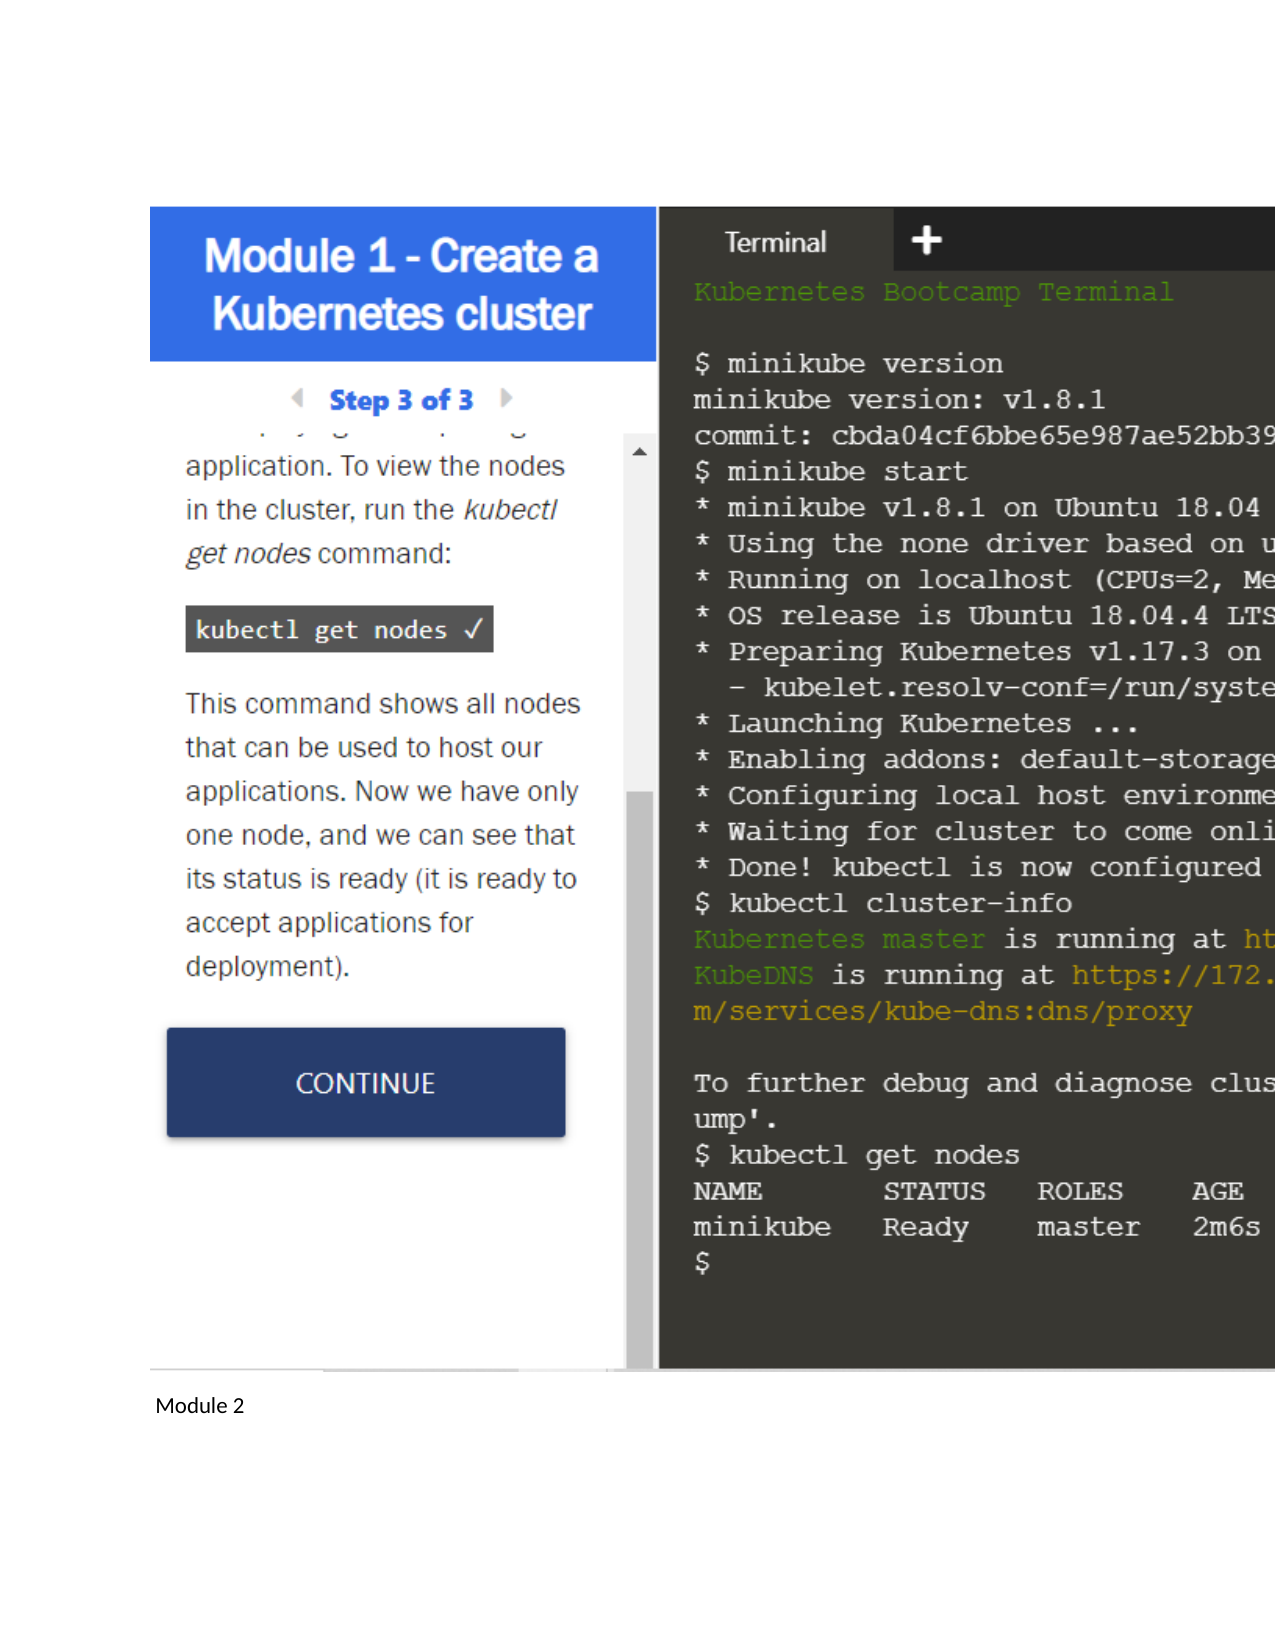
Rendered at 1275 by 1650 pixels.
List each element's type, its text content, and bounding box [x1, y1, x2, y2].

text Module 2 [150, 1391, 1125, 1419]
picture [150, 196, 1275, 1372]
